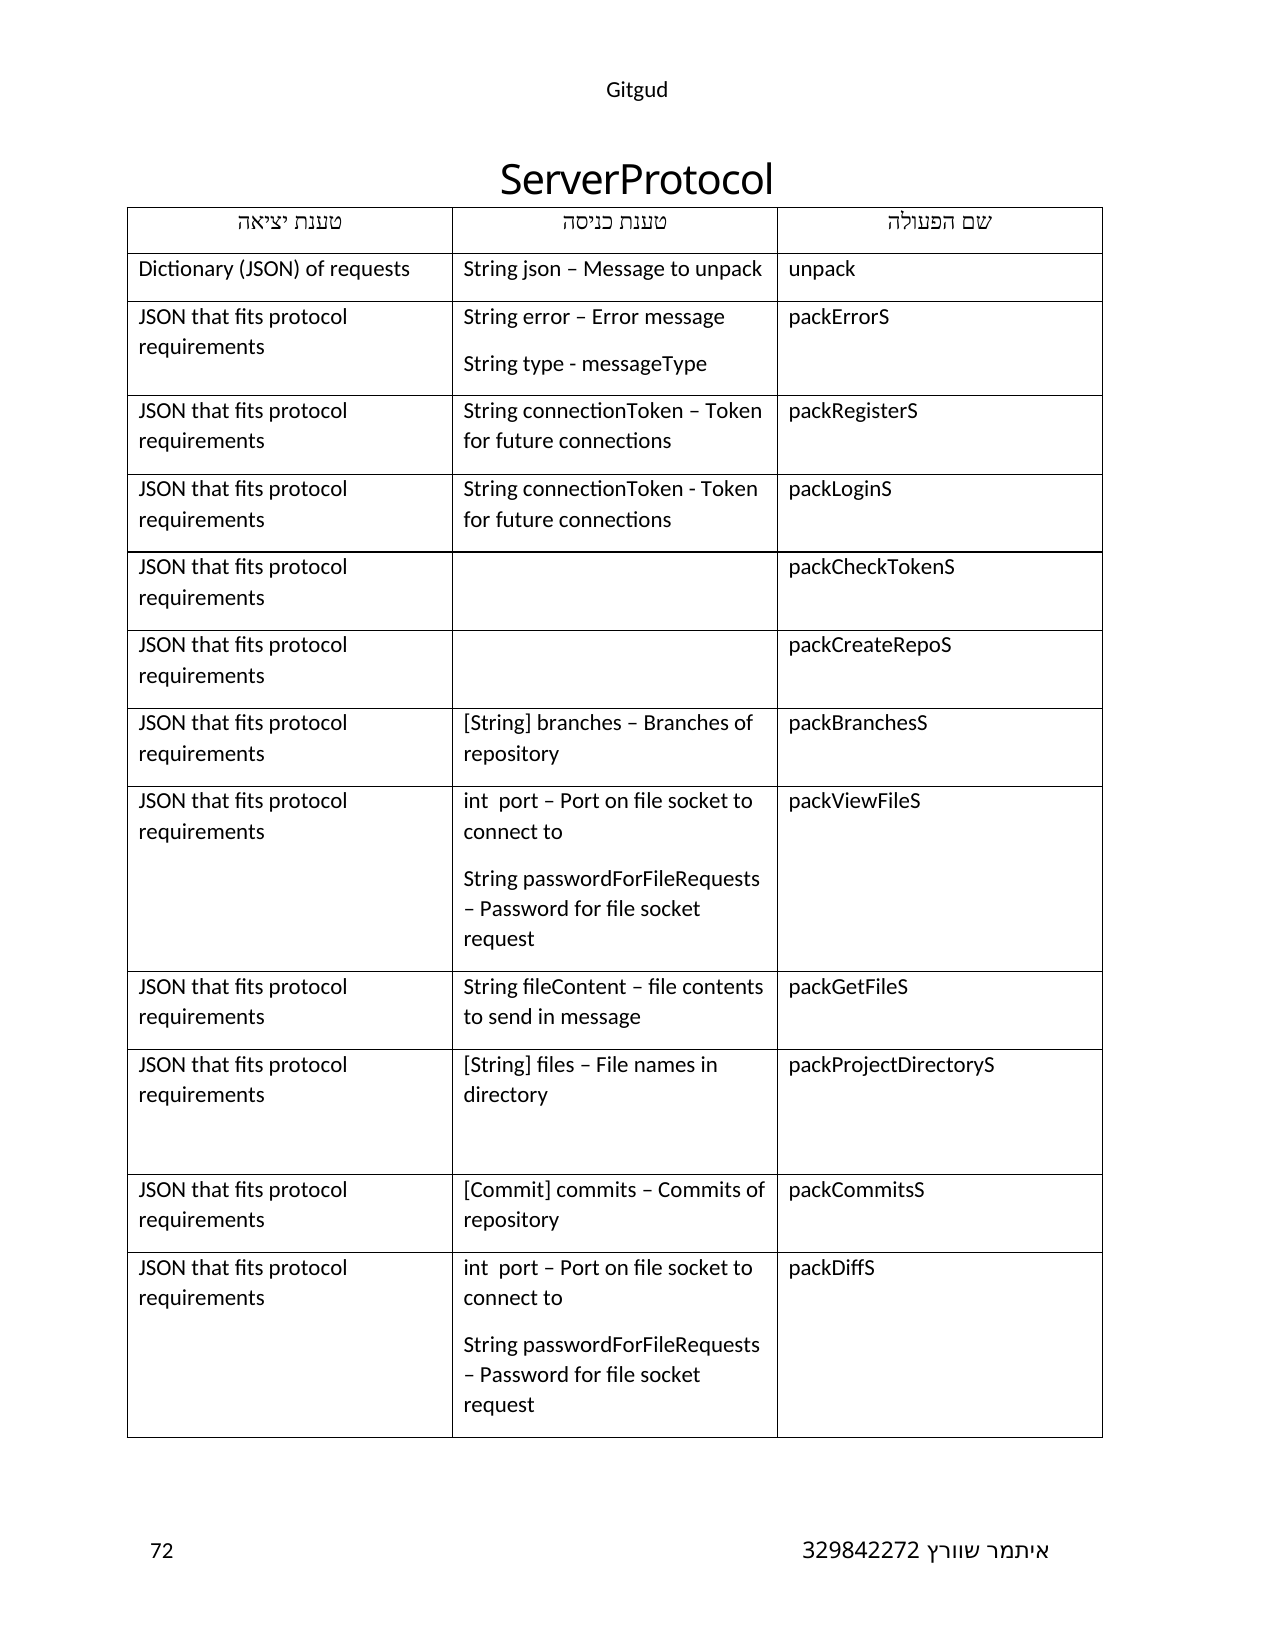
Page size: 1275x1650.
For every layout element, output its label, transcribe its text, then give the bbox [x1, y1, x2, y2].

table_cell packCreateRepoS [778, 631, 1102, 707]
table_cell JSON that fits protocol requirements [128, 1050, 452, 1174]
table_header טענת יציאה [128, 208, 452, 253]
table_cell JSON that fits protocol requirements [128, 1175, 452, 1252]
table_cell packErrorS [778, 302, 1102, 395]
table_cell packGetFileS [778, 972, 1102, 1049]
table_cell [String] branches – Branches of repository [453, 709, 777, 786]
table_cell [String] files – File names in directory [453, 1050, 777, 1174]
table_cell String fileContent – file contents to send in message [453, 972, 777, 1049]
table_cell String connectionToken – Token for future connections [453, 396, 777, 473]
table_cell JSON that fits protocol requirements [128, 302, 452, 395]
table_header שם הפעולה [778, 208, 1102, 253]
table_cell int port – Port on file socket to connect to String passwordForFileRequests – Password for file socket request [453, 1253, 777, 1437]
title ServerProtocol [150, 150, 1125, 207]
table_cell packCommitsS [778, 1175, 1102, 1252]
table_cell JSON that fits protocol requirements [128, 475, 452, 551]
table_cell int port – Port on file socket to connect to String passwordForFileRequests – Password for file socket request [453, 787, 777, 971]
table_cell [453, 631, 777, 707]
table_cell JSON that fits protocol requirements [128, 972, 452, 1049]
table_cell packDiffS [778, 1253, 1102, 1437]
table_cell String json – Message to unpack [453, 254, 777, 301]
table_cell packBranchesS [778, 709, 1102, 786]
table_header טענת כניסה [453, 208, 777, 253]
table_cell String error – Error message String type - messageType [453, 302, 777, 395]
table_cell JSON that fits protocol requirements [128, 631, 452, 707]
table_cell packRegisterS [778, 396, 1102, 473]
table_cell String connectionToken - Token for future connections [453, 475, 777, 551]
table_cell JSON that fits protocol requirements [128, 1253, 452, 1437]
table_cell packViewFileS [778, 787, 1102, 971]
table_cell Dictionary (JSON) of requests [128, 254, 452, 301]
table_cell JSON that fits protocol requirements [128, 396, 452, 473]
table_cell JSON that fits protocol requirements [128, 787, 452, 971]
table_cell packProjectDirectoryS [778, 1050, 1102, 1174]
table_cell JSON that fits protocol requirements [128, 553, 452, 629]
table_cell packCheckTokenS [778, 553, 1102, 629]
table_cell [Commit] commits – Commits of repository [453, 1175, 777, 1252]
table_cell [453, 553, 777, 629]
table_cell unpack [778, 254, 1102, 301]
table_cell packLoginS [778, 475, 1102, 551]
table_cell JSON that fits protocol requirements [128, 709, 452, 786]
